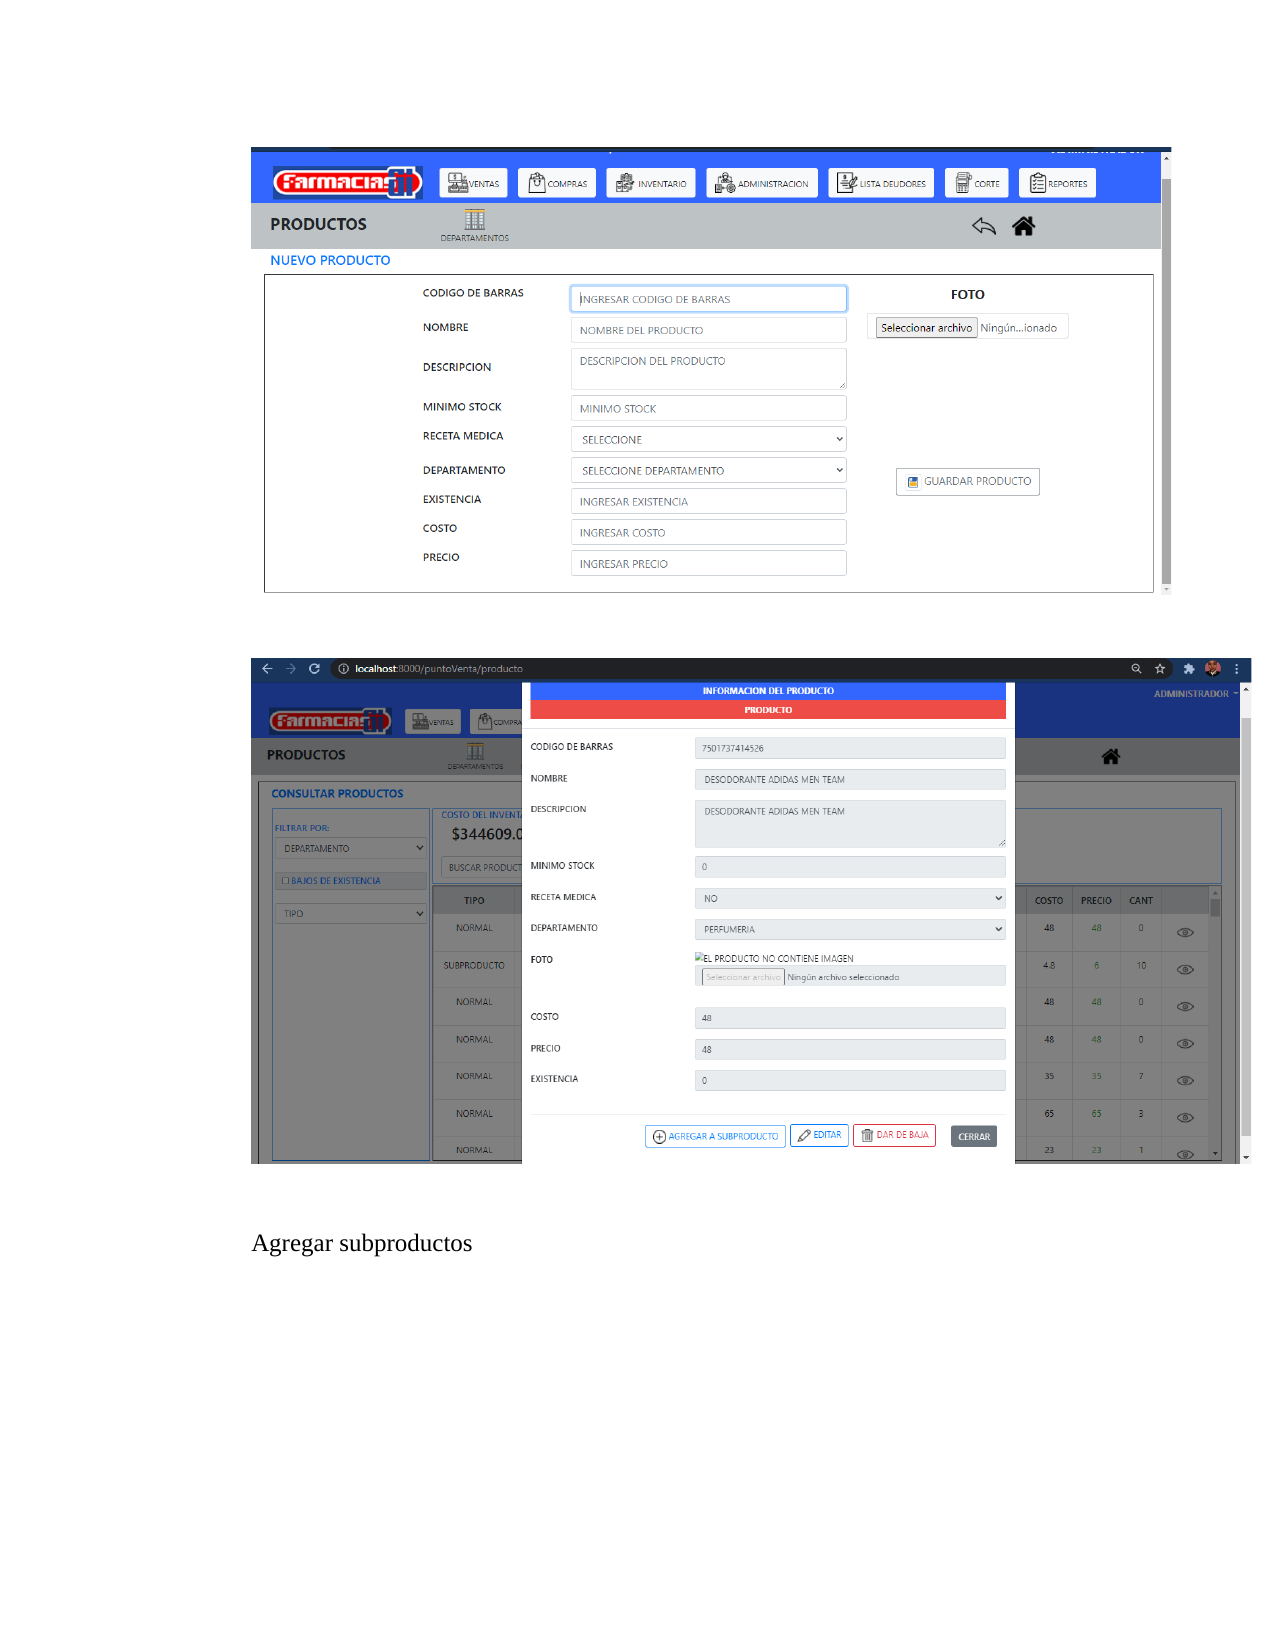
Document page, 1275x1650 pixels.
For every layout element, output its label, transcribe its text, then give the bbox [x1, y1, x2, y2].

text Agregar subproductos [177, 1228, 1098, 1256]
picture [251, 147, 1172, 595]
picture [251, 658, 1252, 1164]
